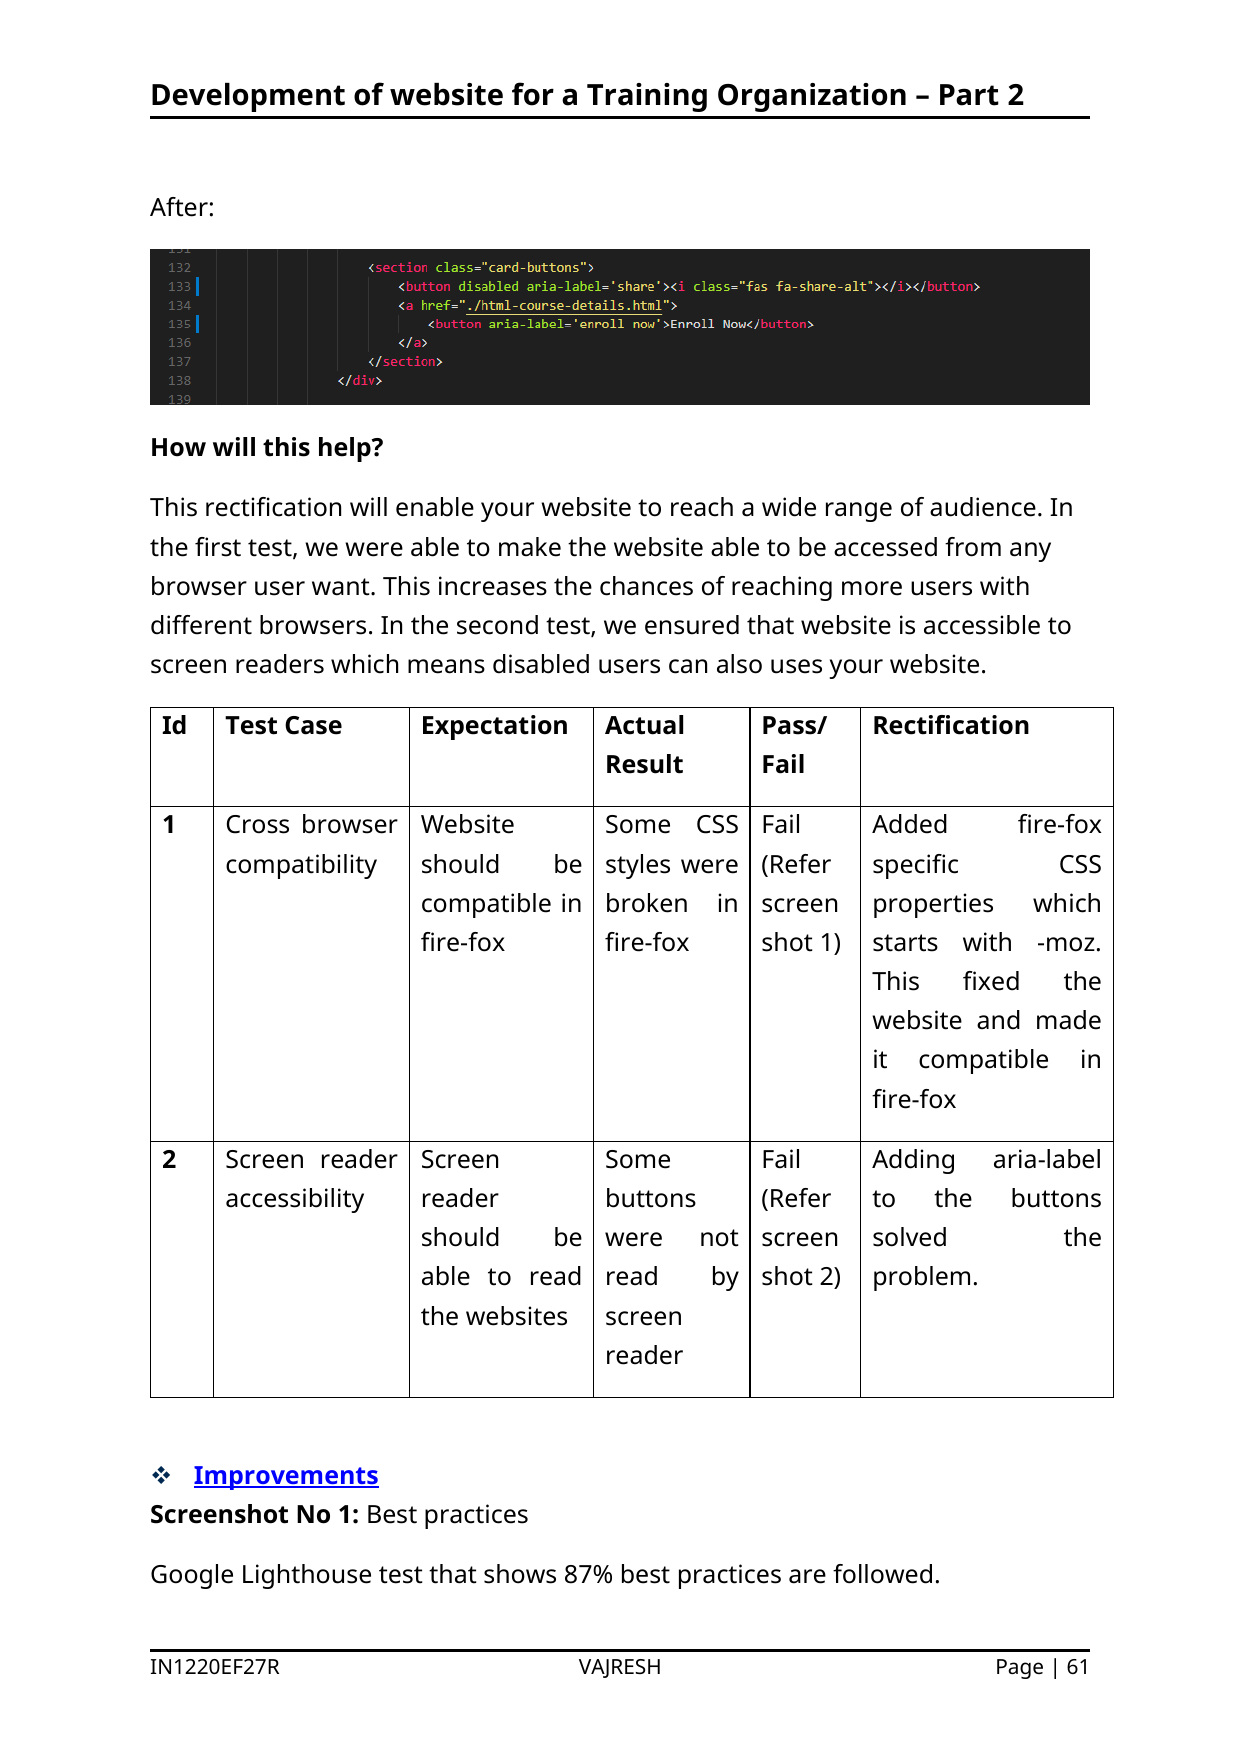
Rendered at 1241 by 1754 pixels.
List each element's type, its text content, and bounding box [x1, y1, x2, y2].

table_header Expectation [410, 708, 593, 806]
table_cell Adding aria-label to the buttons solved the problem. [861, 1142, 1113, 1397]
table_cell Some buttons were not read by screen reader [594, 1142, 749, 1397]
table_cell 2 [151, 1142, 213, 1397]
table_cell Cross browser compatibility [214, 807, 409, 1141]
text After: [150, 150, 1090, 223]
table_cell 1 [151, 807, 213, 1141]
table_cell Screen reader should be able to read the websites [410, 1142, 593, 1397]
subtitle Improvements [150, 1458, 1090, 1492]
table_cell Screen reader accessibility [214, 1142, 409, 1397]
table_header Test Case [214, 708, 409, 806]
list Google Lighthouse test that shows 87% best practices are followed. [150, 1557, 1090, 1591]
table_cell Added fire-fox specific CSS properties which starts with -moz. This fixed the website and made it compatible in fire-fox [861, 807, 1113, 1141]
table_cell Website should be compatible in fire-fox [410, 807, 593, 1141]
table_header Pass/Fail [751, 708, 860, 806]
picture [150, 249, 1090, 405]
list Screenshot No 1: Best practices [150, 1497, 1090, 1531]
table_header Id [151, 708, 213, 806]
table_cell Fail (Refer screenshot 2) [751, 1142, 860, 1397]
text This rectification will enable your website to reach a wide range of audience. In the first test, we were able to make the website able to be accessed from any browser user want. This increases the chances of reaching more users with different browsers. In the second test, we ensured that website is accessible to screen readers which means disabled users can also uses your website. [150, 490, 1090, 681]
table_header Rectification [861, 708, 1113, 806]
text How will this help? [150, 430, 1090, 464]
table_cell Fail (Refer screenshot 1) [751, 807, 860, 1141]
table_cell Some CSS styles were broken in fire-fox [594, 807, 749, 1141]
table_header Actual Result [594, 708, 749, 806]
